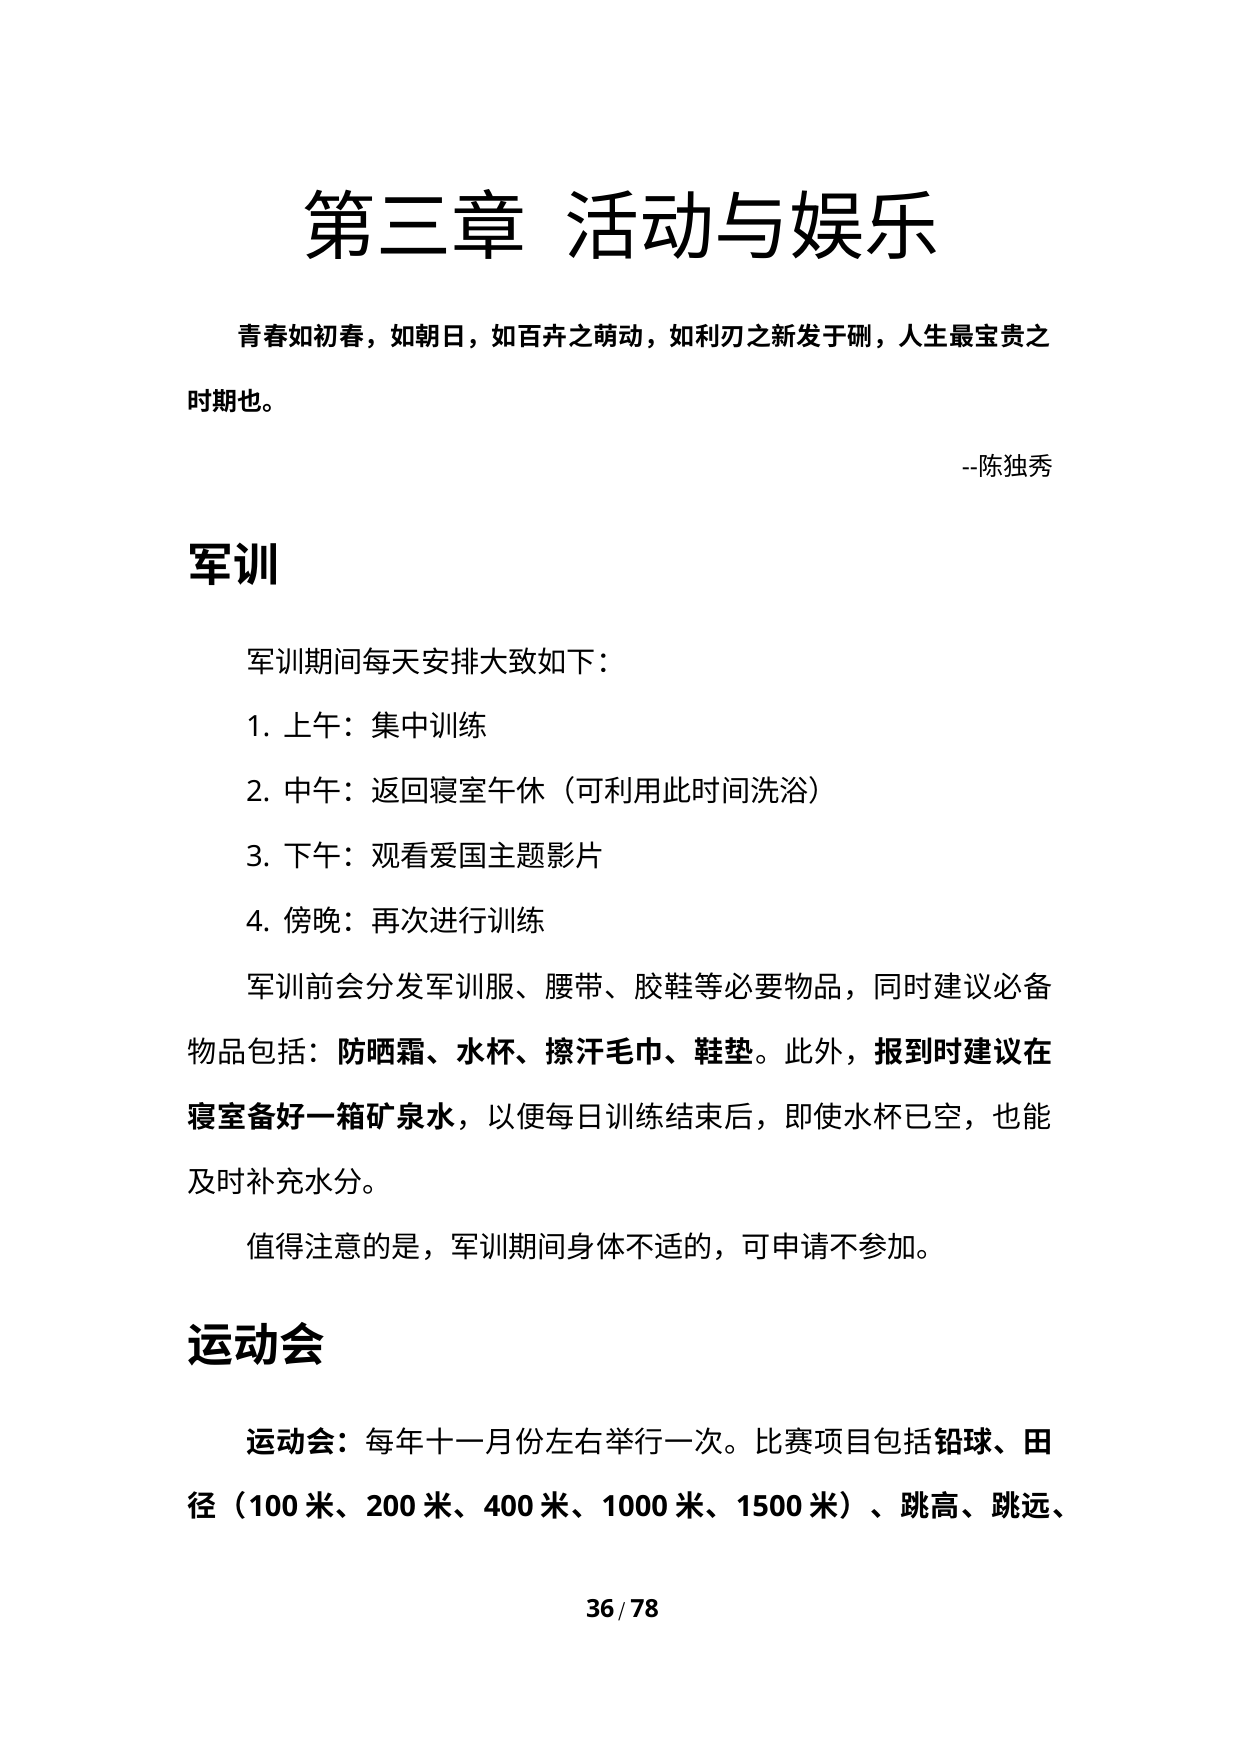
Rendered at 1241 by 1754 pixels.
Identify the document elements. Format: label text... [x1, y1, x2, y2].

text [187, 1407, 1053, 1537]
text 运动会 [187, 1293, 1053, 1391]
text 军训前会分发军训服、腰带、胶鞋等必要物品，同时建议必备物品包括：防晒霜、水杯、擦汗毛巾、鞋垫。此外，报到时建议在寝室备好一箱矿泉水，以便每日训练结束后，即使水杯已空，也能及时补充水分。 [187, 952, 1053, 1212]
text --陈独秀 [187, 432, 1053, 497]
list 上午：集中训练 [246, 692, 1053, 757]
text 军训 [187, 513, 1053, 611]
text 军训期间每天安排大致如下： [187, 627, 1053, 692]
text 值得注意的是，军训期间身体不适的，可申请不参加。 [187, 1212, 1053, 1277]
list 傍晚：再次进行训练 [246, 887, 1053, 952]
text 青春如初春，如朝日，如百卉之萌动，如利刃之新发于硎，人生最宝贵之时期也。 [187, 302, 1053, 432]
list 中午：返回寝室午休（可利用此时间洗浴） [246, 757, 1053, 822]
list 活动与娱乐 [187, 156, 1053, 286]
list 下午：观看爱国主题影片 [246, 822, 1053, 887]
